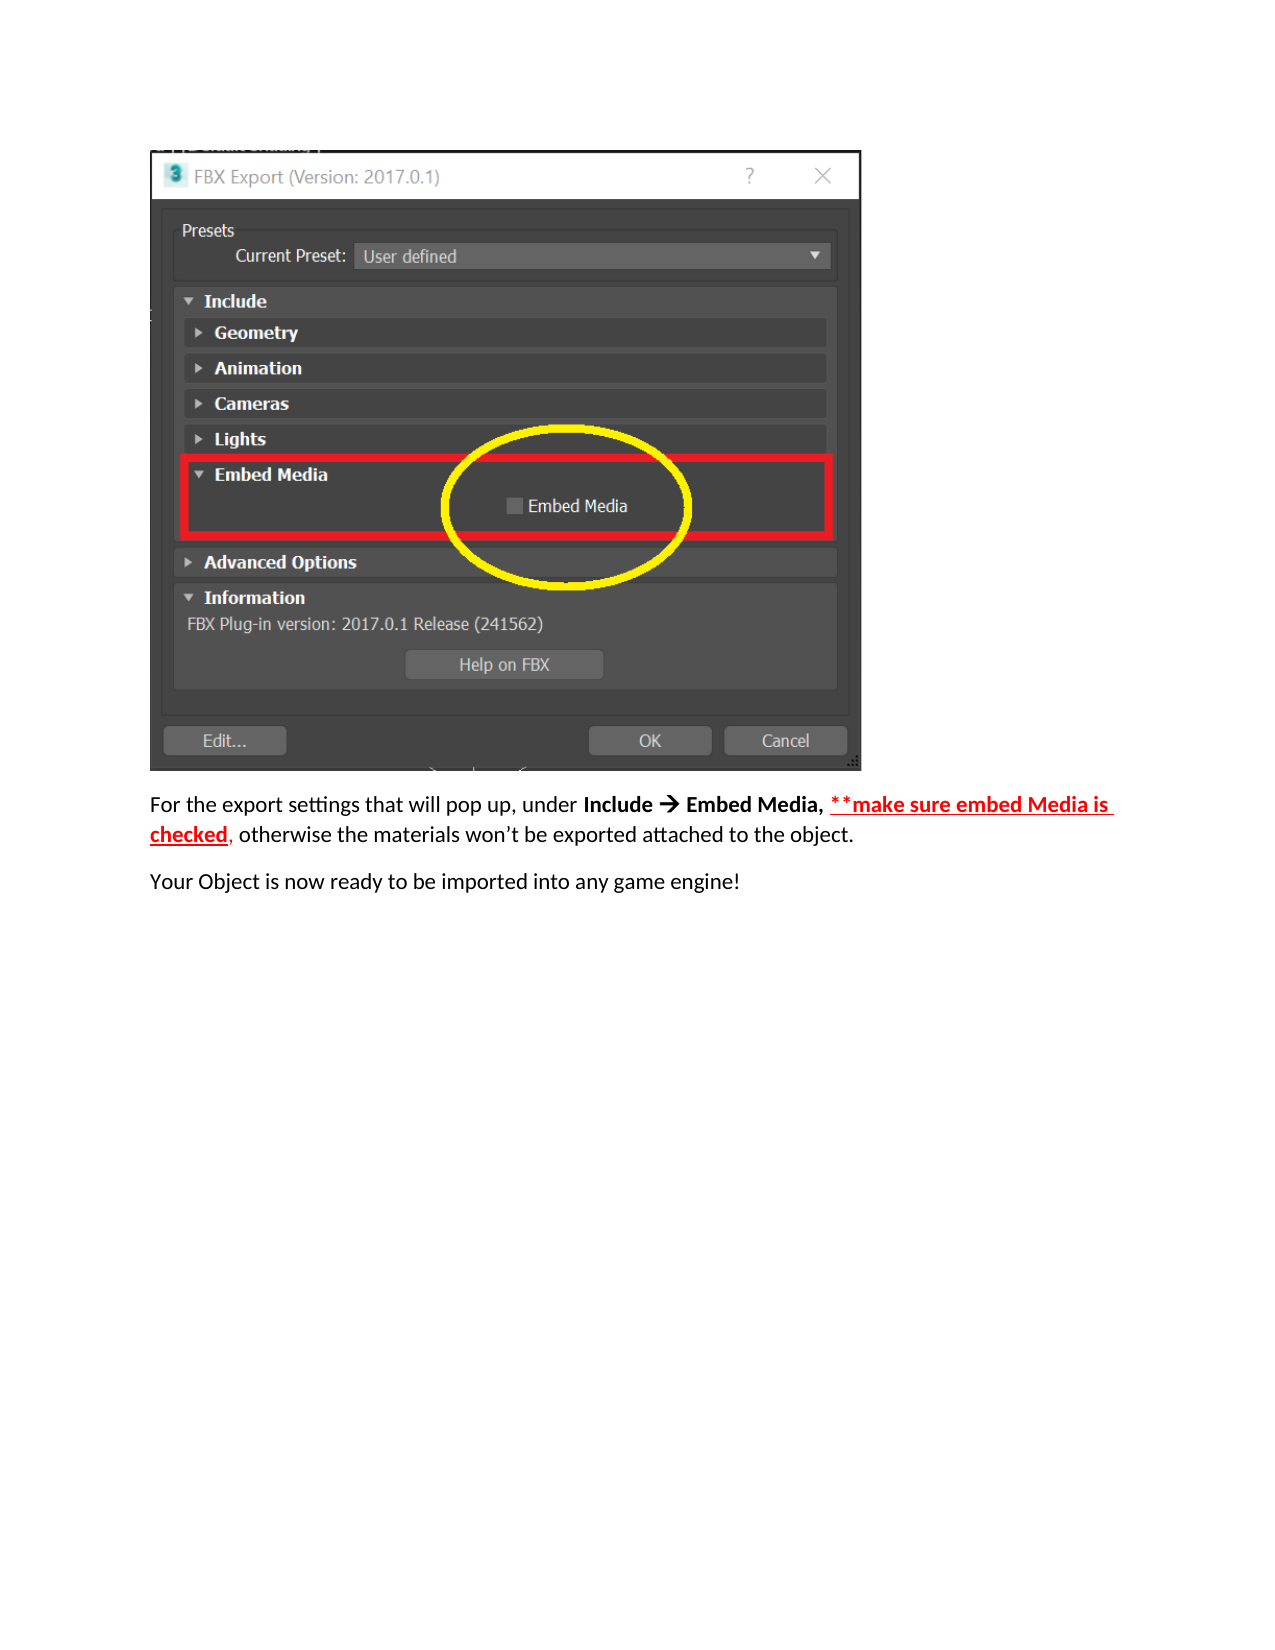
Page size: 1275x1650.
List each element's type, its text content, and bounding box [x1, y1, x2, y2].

text For the export settings that will pop up, under Include Embed Media, **make sure embed Media is checked, otherwise the materials won’t be exported attached to the object. [150, 790, 1125, 848]
picture [150, 150, 862, 771]
text Your Object is now ready to be imported into any game engine! [150, 867, 1125, 895]
